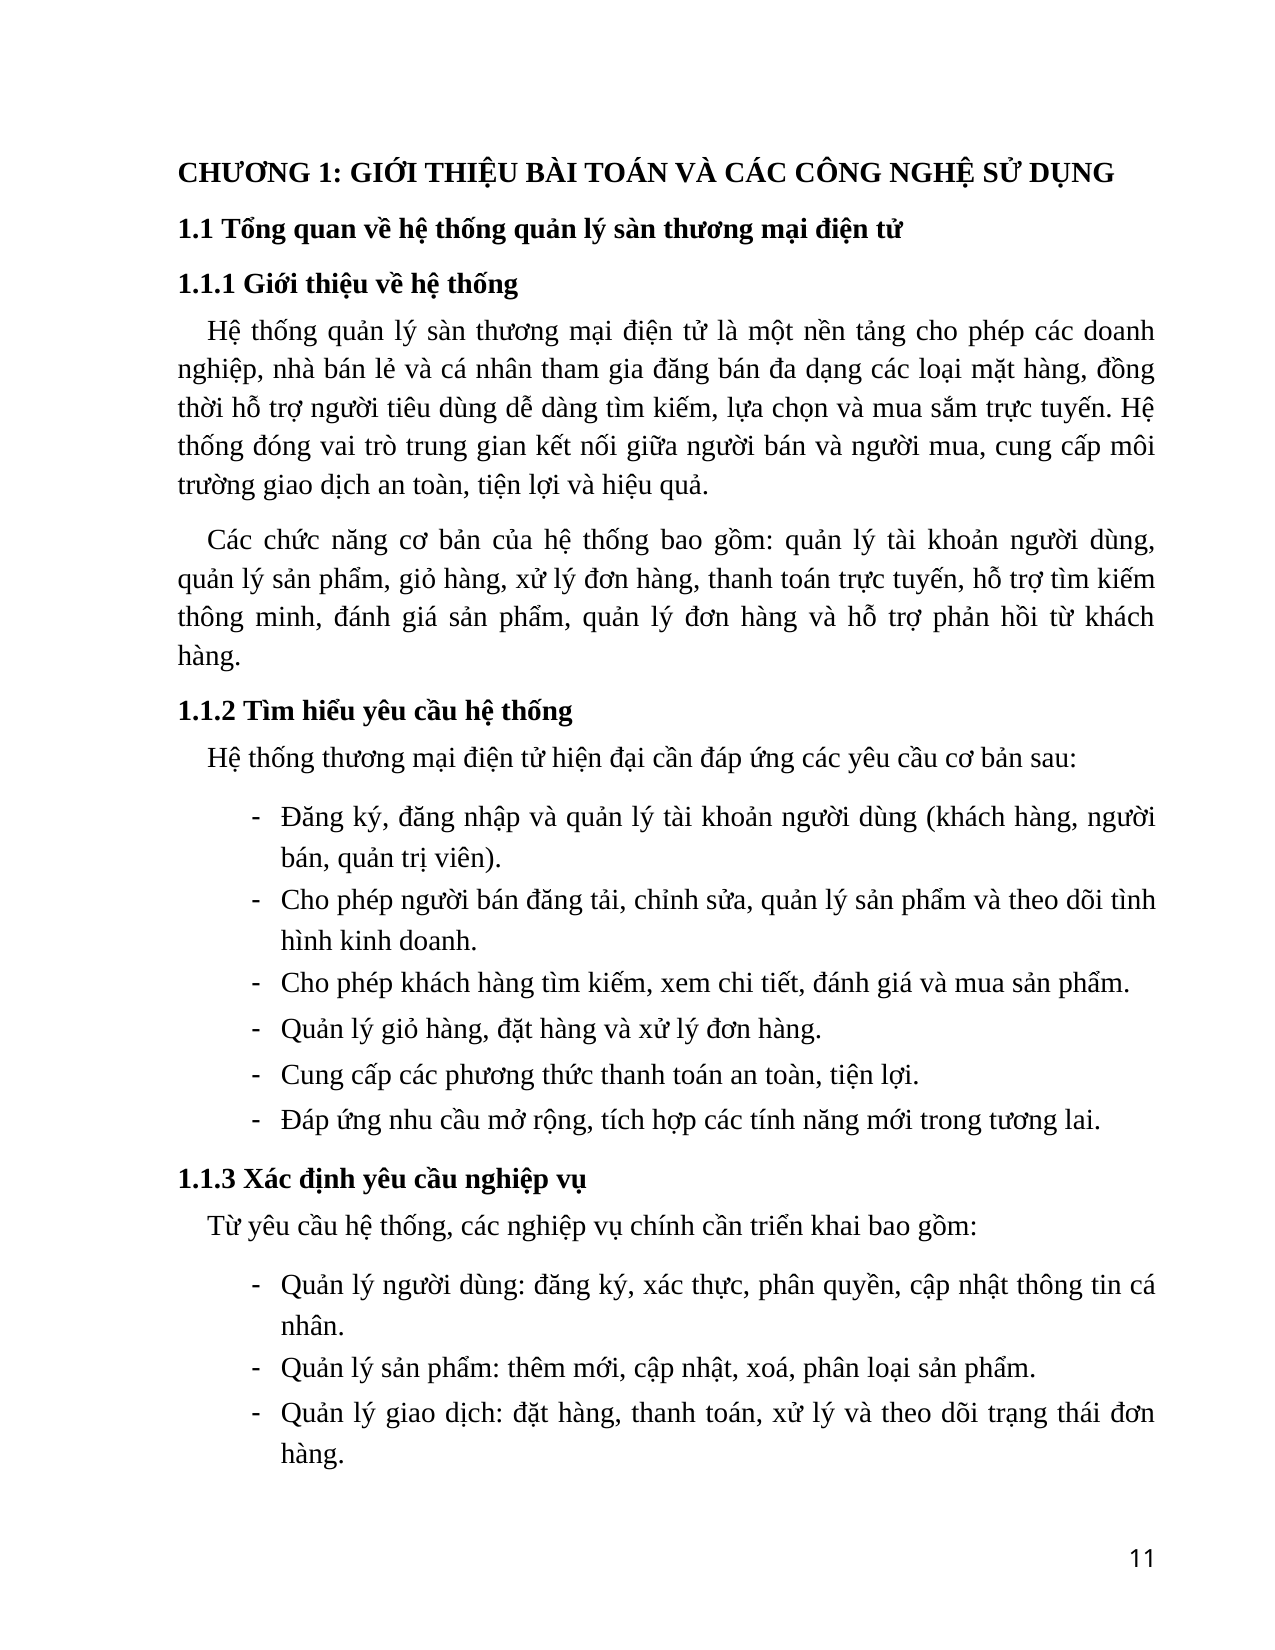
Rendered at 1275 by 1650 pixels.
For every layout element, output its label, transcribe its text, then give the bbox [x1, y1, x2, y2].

list Đăng ký, đăng nhập và quản lý tài khoản người dùng (khách hàng, người bán, quản trị viên). [251, 795, 1157, 873]
subtitle Giới thiệu về hệ thống [177, 266, 1157, 299]
subtitle GIỚI THIỆU BÀI TOÁN VÀ CÁC CÔNG NGHỆ SỬ DỤNG [177, 156, 1157, 189]
subtitle Tổng quan về hệ thống quản lý sàn thương mại điện tử [177, 211, 1157, 244]
list Quản lý giỏ hàng, đặt hàng và xử lý đơn hàng. [251, 1007, 1157, 1047]
list Quản lý giao dịch: đặt hàng, thanh toán, xử lý và theo dõi trạng thái đơn hàng. [251, 1392, 1157, 1470]
text Các chức năng cơ bản của hệ thống bao gồm: quản lý tài khoản người dùng, quản lý sản phẩm, giỏ hàng, xử lý đơn hàng, thanh toán trực tuyến, hỗ trợ tìm kiếm thông minh, đánh giá sản phẩm, quản lý đơn hàng và hỗ trợ phản hồi từ khách hàng. [177, 522, 1157, 671]
text Từ yêu cầu hệ thống, các nghiệp vụ chính cần triển khai bao gồm: [177, 1208, 1157, 1241]
list Quản lý người dùng: đăng ký, xác thực, phân quyền, cập nhật thông tin cá nhân. [251, 1263, 1157, 1341]
list Quản lý sản phẩm: thêm mới, cập nhật, xoá, phân loại sản phẩm. [251, 1346, 1157, 1386]
list Cho phép người bán đăng tải, chỉnh sửa, quản lý sản phẩm và theo dõi tình hình kinh doanh. [251, 878, 1157, 957]
list Cung cấp các phương thức thanh toán an toàn, tiện lợi. [251, 1053, 1157, 1093]
subtitle Xác định yêu cầu nghiệp vụ [177, 1161, 1157, 1194]
list Đáp ứng nhu cầu mở rộng, tích hợp các tính năng mới trong tương lai. [251, 1098, 1157, 1138]
text Hệ thống thương mại điện tử hiện đại cần đáp ứng các yêu cầu cơ bản sau: [177, 740, 1157, 773]
subtitle Tìm hiểu yêu cầu hệ thống [177, 693, 1157, 727]
list Cho phép khách hàng tìm kiếm, xem chi tiết, đánh giá và mua sản phẩm. [251, 962, 1157, 1001]
text Hệ thống quản lý sàn thương mại điện tử là một nền tảng cho phép các doanh nghiệp, nhà bán lẻ và cá nhân tham gia đăng bán đa dạng các loại mặt hàng, đồng thời hỗ trợ người tiêu dùng dễ dàng tìm kiếm, lựa chọn và mua sắm trực tuyến. Hệ thống đóng vai trò trung gian kết nối giữa người bán và người mua, cung cấp môi trường giao dịch an toàn, tiện lợi và hiệu quả. [177, 313, 1157, 501]
